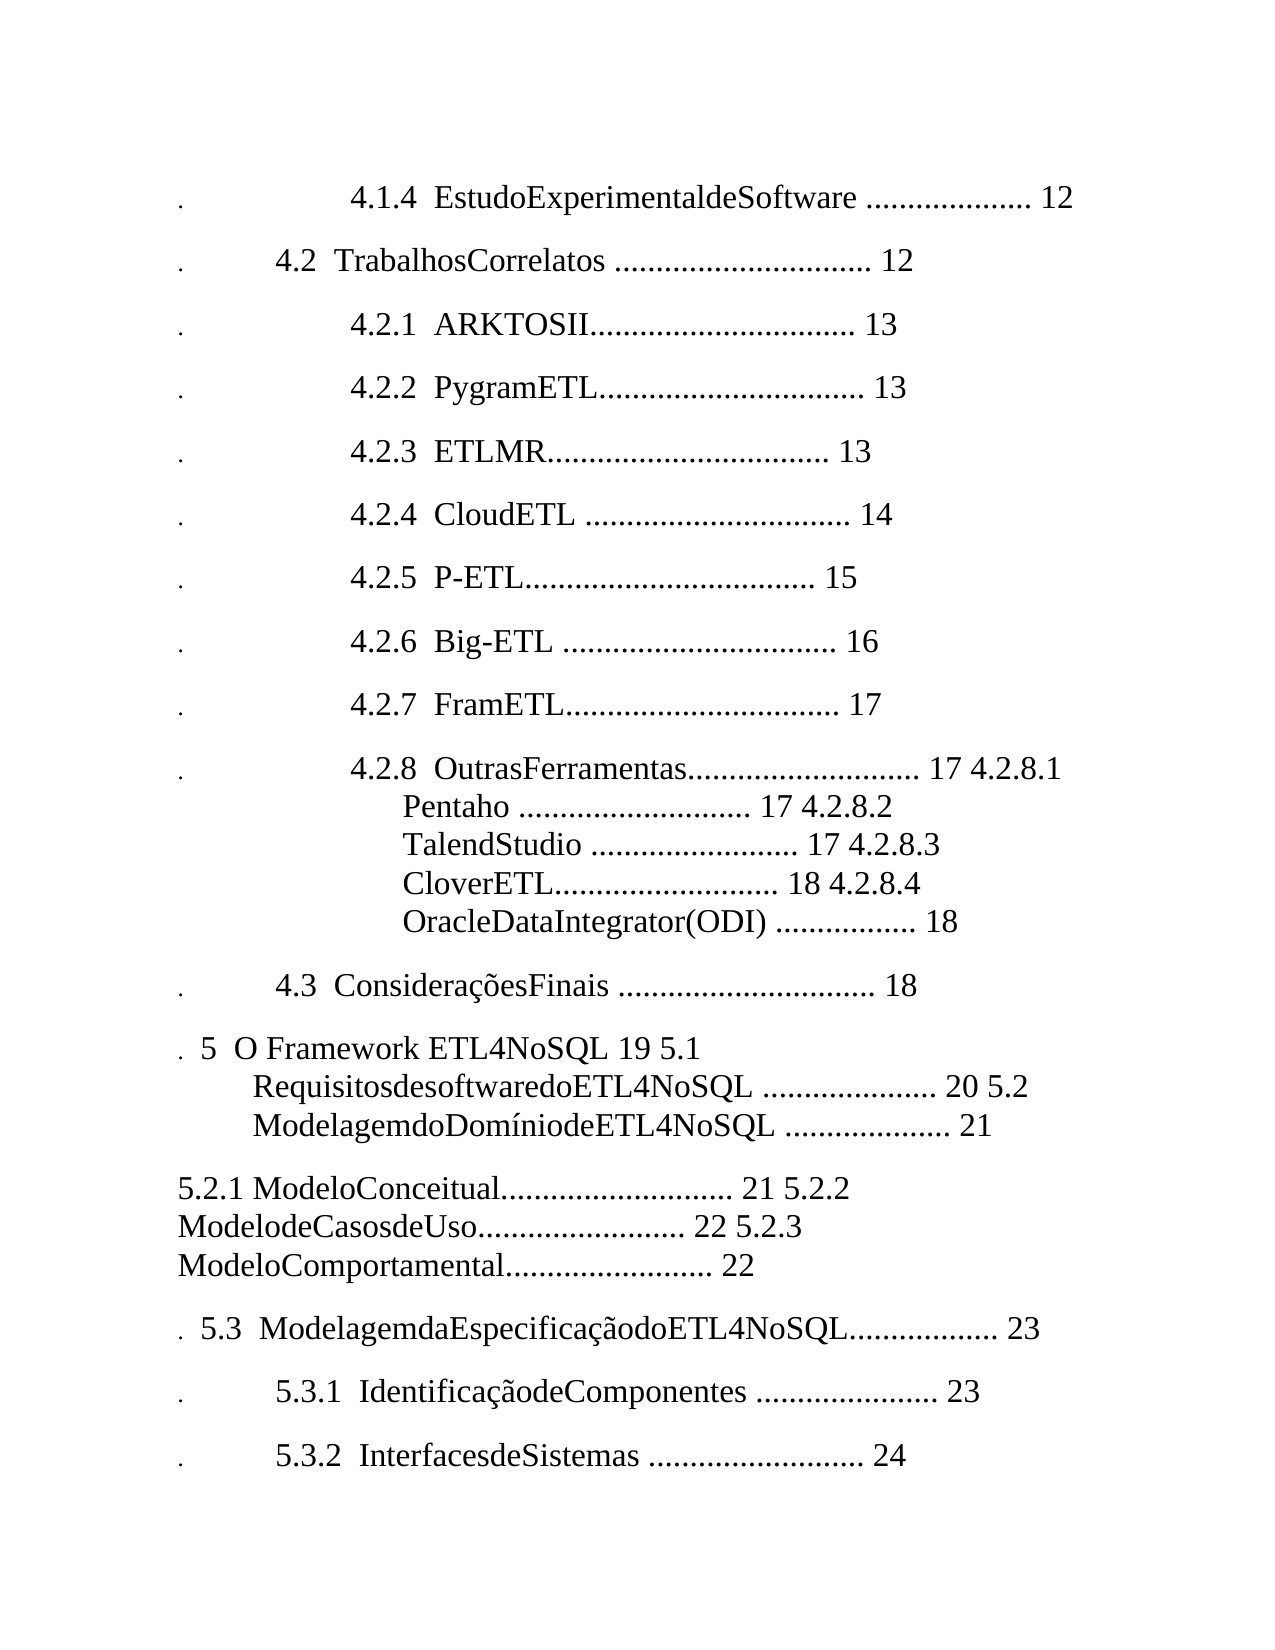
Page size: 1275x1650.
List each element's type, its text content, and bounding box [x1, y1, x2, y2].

list 4.2.4 CloudETL ................................ 14 [177, 494, 1157, 533]
text 5.2.1 ModeloConceitual............................ 21 5.2.2 ModelodeCasosdeUso......................... 22 5.2.3 ModeloComportamental......................... 22 [177, 1168, 1157, 1283]
list 5.3.1 IdentificaçãodeComponentes ...................... 23 [177, 1372, 1157, 1410]
list 4.3 ConsideraçõesFinais ............................... 18 [177, 965, 1157, 1003]
list 4.2.5 P-ETL................................... 15 [177, 558, 1157, 596]
list 4.2.7 FramETL................................. 17 [177, 684, 1157, 723]
list 4.2.1 ARKTOSII................................ 13 [177, 304, 1157, 342]
list 4.2 TrabalhosCorrelatos ............................... 12 [177, 241, 1157, 279]
list 4.2.3 ETLMR.................................. 13 [177, 431, 1157, 469]
list 5.3.2 InterfacesdeSistemas .......................... 24 [177, 1435, 1157, 1474]
list 5 O Framework ETL4NoSQL 19 5.1 RequisitosdesoftwaredoETL4NoSQL ..................... 20 5.2 ModelagemdoDomíniodeETL4NoSQL .................... 21 [177, 1028, 1157, 1143]
list 4.2.8 OutrasFerramentas............................ 17 4.2.8.1 Pentaho ............................ 17 4.2.8.2 TalendStudio ......................... 17 4.2.8.3 CloverETL........................... 18 4.2.8.4 OracleDataIntegrator(ODI) ................. 18 [177, 748, 1157, 940]
list 4.2.6 Big-ETL ................................. 16 [177, 621, 1157, 659]
list 4.2.2 PygramETL................................ 13 [177, 367, 1157, 406]
list 4.1.4 EstudoExperimentaldeSoftware .................... 12 [177, 177, 1157, 216]
list 5.3 ModelagemdaEspecificaçãodoETL4NoSQL.................. 23 [177, 1308, 1157, 1347]
